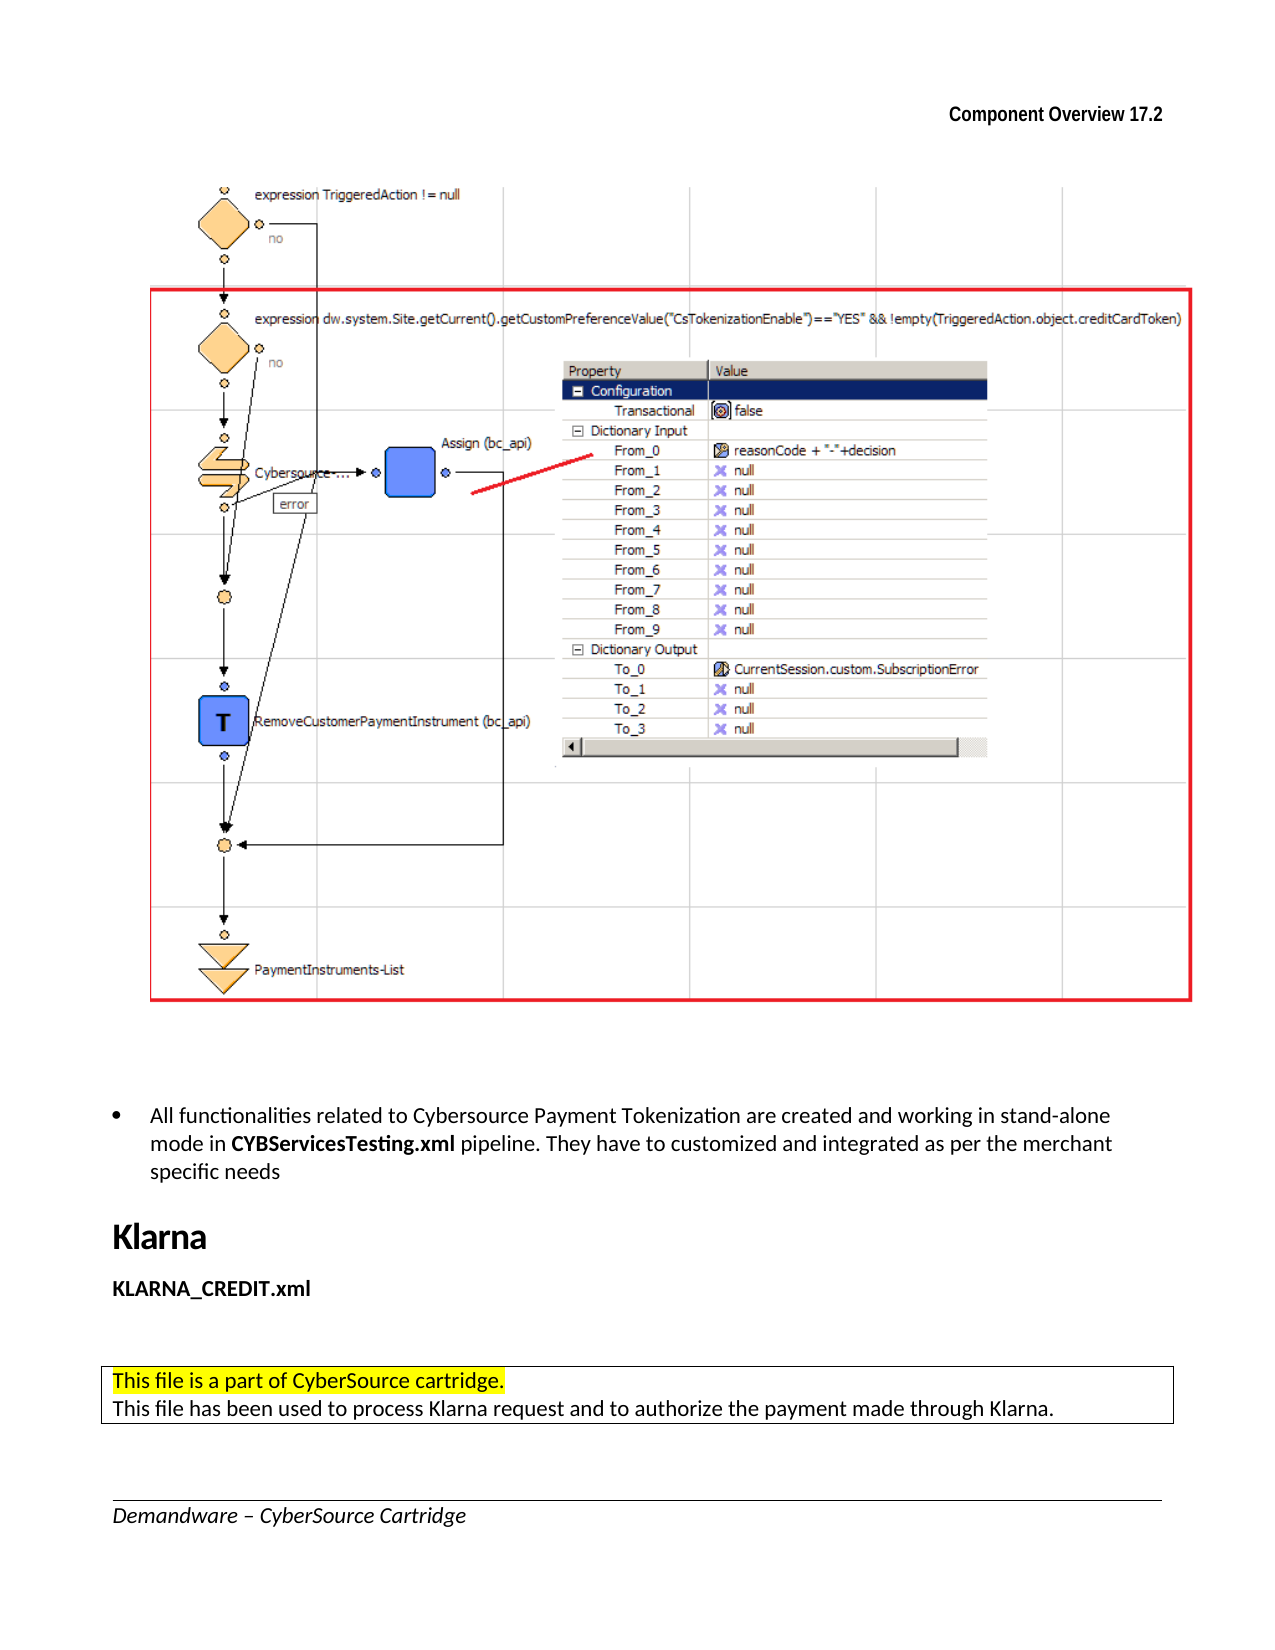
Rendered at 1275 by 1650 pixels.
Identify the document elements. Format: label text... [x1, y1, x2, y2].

subtitle KLARNA_CREDIT.xml [112, 1274, 1162, 1302]
subtitle Klarna [112, 1213, 1162, 1259]
list All functionalities related to Cybersource Payment Tokenization are created and working in stand-alone mode in CYBServicesTesting.xml pipeline. They have to customized and integrated as per the merchant specific needs [112, 1101, 1162, 1185]
picture [150, 187, 1200, 1017]
table_header This file is a part of CyberSource cartridge. This file has been used to process Klarna request and to authorize the payment made through Klarna. [102, 1367, 1173, 1423]
